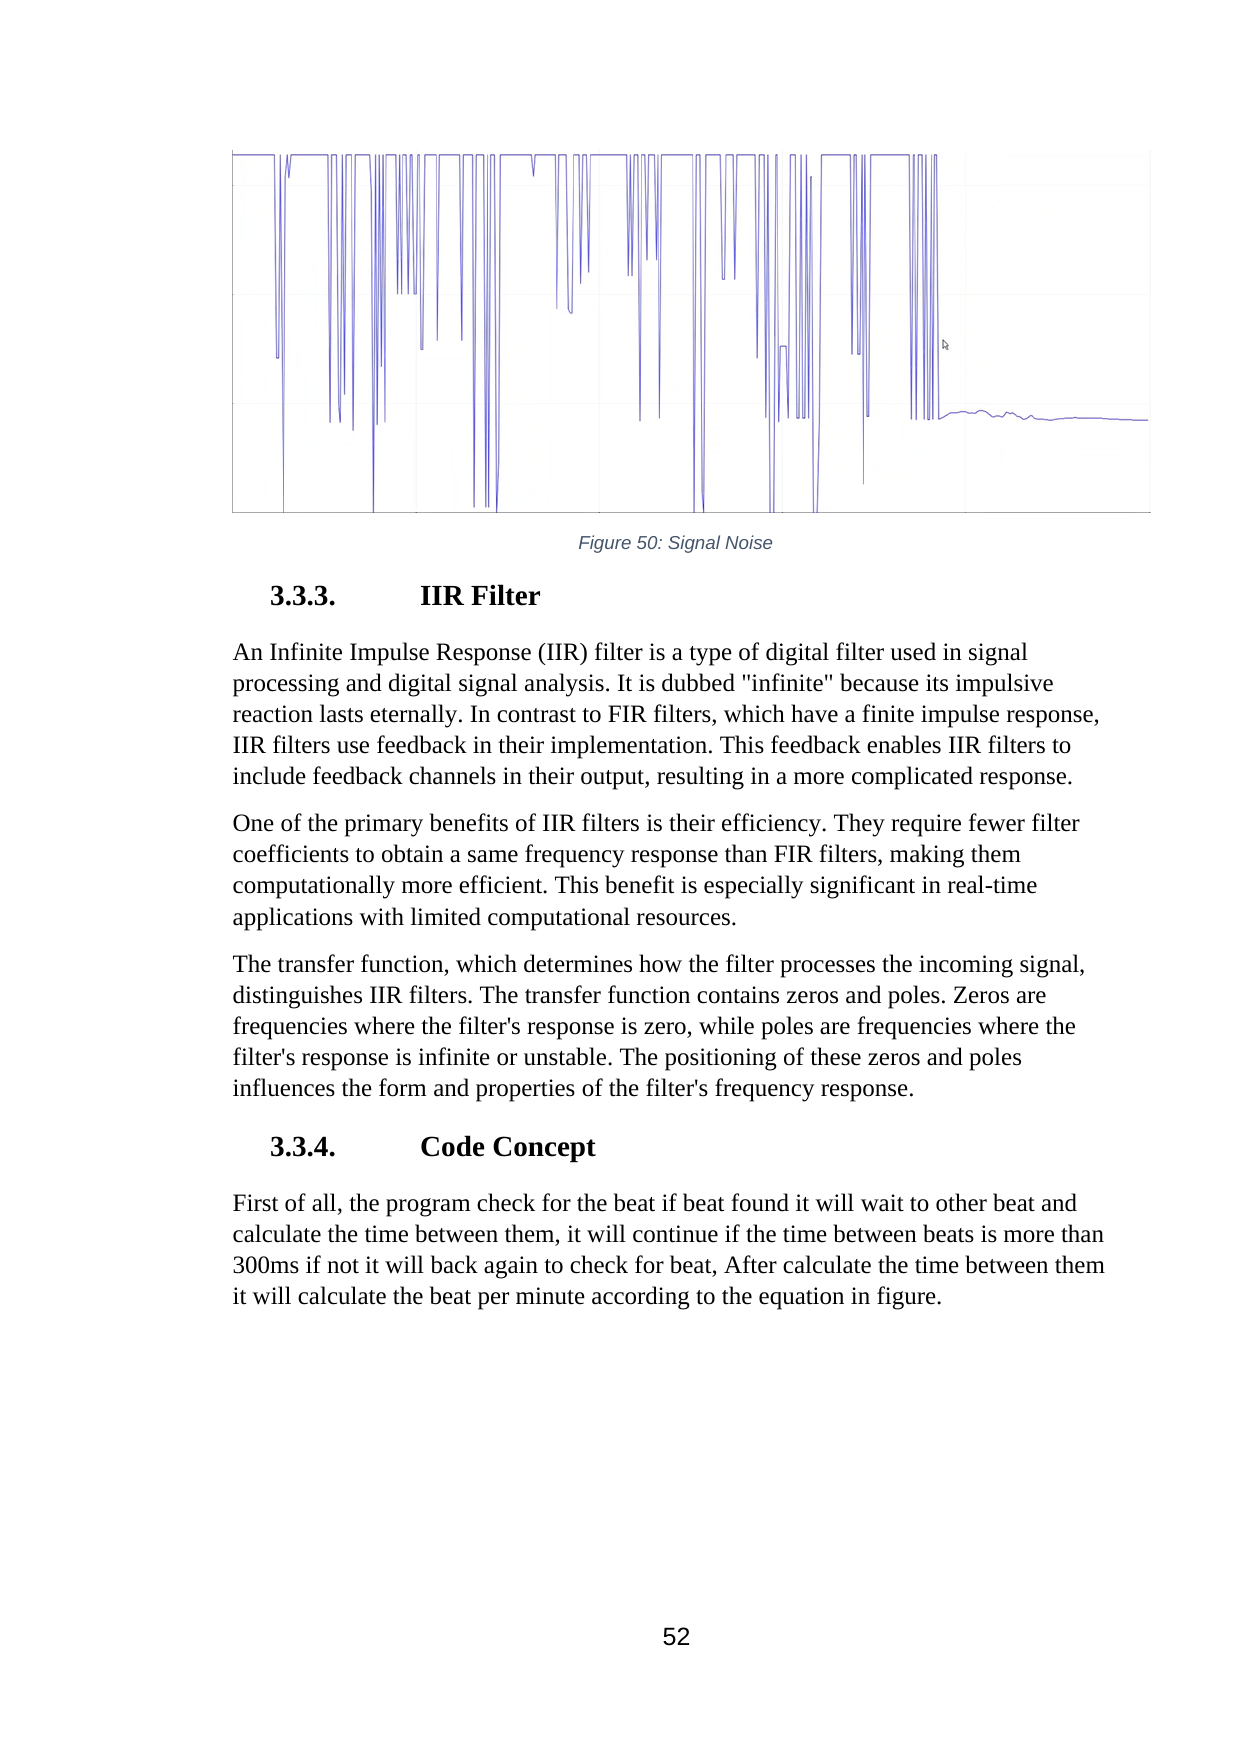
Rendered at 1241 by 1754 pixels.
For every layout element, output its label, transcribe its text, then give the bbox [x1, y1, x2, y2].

text First of all, the program check for the beat if beat found it will wait to other beat and calculate the time between them, it will continue if the time between beats is more than 300ms if not it will back again to check for beat, After calculate the time between them it will calculate the beat per minute according to the equation in figure. [232, 1188, 1120, 1310]
text The transfer function, which determines how the filter processes the incoming signal, distinguishes IIR filters. The transfer function contains zeros and poles. Zeros are frequencies where the filter's response is zero, while poles are frequencies where the filter's response is infinite or unstable. The positioning of these zeros and poles influences the form and properties of the filter's frequency response. [232, 949, 1120, 1102]
subtitle IIR Filter [270, 578, 1120, 612]
subtitle Code Concept [270, 1129, 1120, 1163]
text An Infinite Impulse Response (IIR) filter is a type of digital filter used in signal processing and digital signal analysis. It is dubbed "infinite" because its impulsive reaction lasts eternally. In contrast to FIR filters, which have a finite impulse response, IIR filters use feedback in their implementation. This feedback enables IIR filters to include feedback channels in their output, resulting in a more complicated response. [232, 637, 1120, 789]
text One of the primary benefits of IIR filters is their efficiency. They require fewer filter coefficients to obtain a same frequency response than FIR filters, making them computationally more efficient. This benefit is especially significant in real-time applications with limited computational resources. [232, 808, 1120, 930]
picture [232, 150, 1153, 513]
text Figure 50: Signal Noise [232, 531, 1120, 553]
